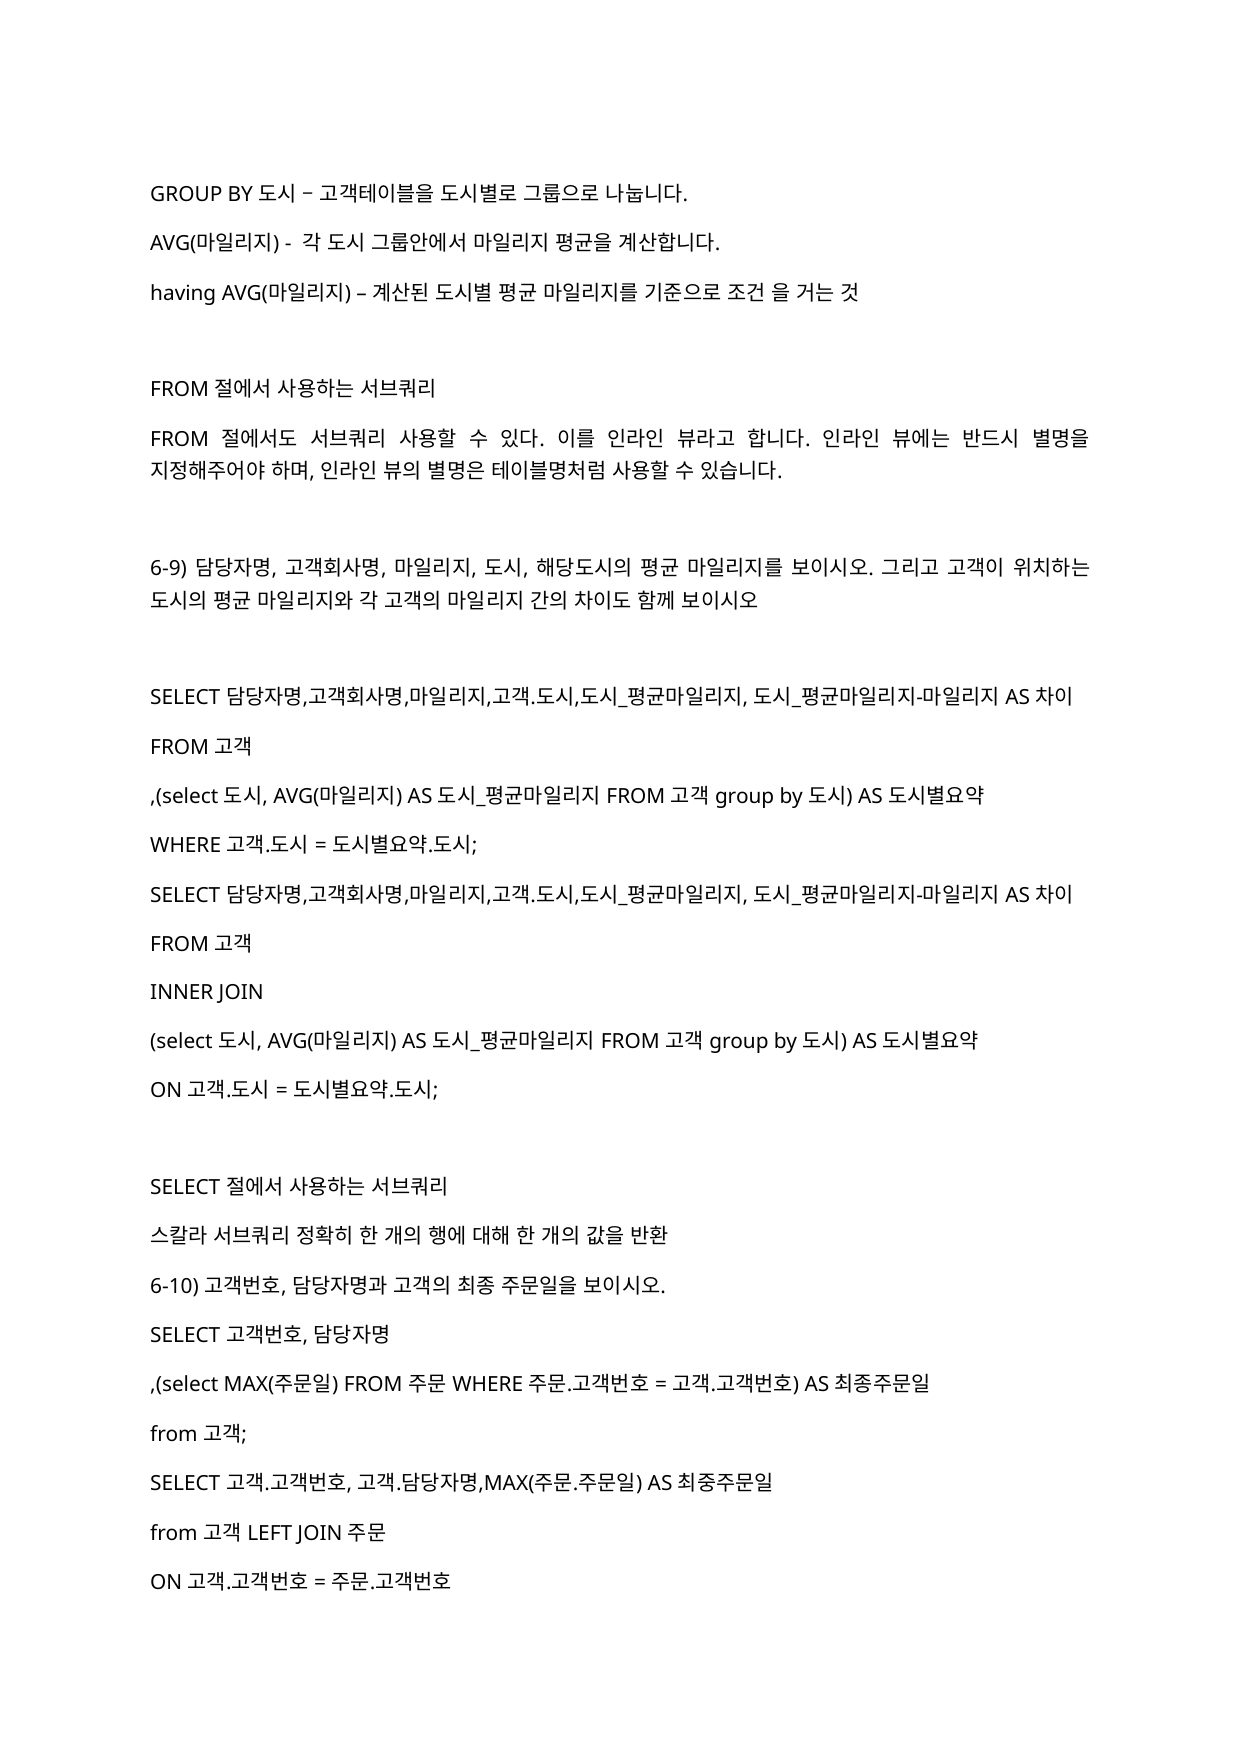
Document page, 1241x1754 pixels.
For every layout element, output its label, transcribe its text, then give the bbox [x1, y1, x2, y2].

text WHERE 고객.도시 = 도시별요약.도시; [150, 829, 1090, 859]
text INNER JOIN [150, 977, 1090, 1005]
text FROM 절에서 사용하는 서브쿼리 [150, 373, 1090, 403]
text having AVG(마일리지) – 계산된 도시별 평균 마일리지를 기준으로 조건 을 거는 것 [150, 276, 1090, 306]
text from 고객; [150, 1417, 1090, 1447]
text SELECT 절에서 사용하는 서브쿼리 [150, 1170, 1090, 1201]
text FROM 절에서도 서브쿼리 사용할 수 있다. 이를 인라인 뷰라고 합니다. 인라인 뷰에는 반드시 별명을 지정해주어야 하며, 인라인 뷰의 별명은 테이블명처럼 사용할 수 있습니다. [150, 422, 1090, 485]
text ,(select MAX(주문일) FROM 주문 WHERE 주문.고객번호 = 고객.고객번호) AS 최종주문일 [150, 1368, 1090, 1398]
text SELECT 고객.고객번호, 고객.담당자명,MAX(주문.주문일) AS 최중주문일 [150, 1466, 1090, 1497]
text SELECT 고객번호, 담당자명 [150, 1318, 1090, 1348]
text (select 도시, AVG(마일리지) AS 도시_평균마일리지 FROM 고객 group by 도시) AS 도시별요약 [150, 1024, 1090, 1054]
text ON 고객.도시 = 도시별요약.도시; [150, 1073, 1090, 1104]
text SELECT 담당자명,고객회사명,마일리지,고객.도시,도시_평균마일리지, 도시_평균마일리지-마일리지 AS 차이 [150, 681, 1090, 711]
text SELECT 담당자명,고객회사명,마일리지,고객.도시,도시_평균마일리지, 도시_평균마일리지-마일리지 AS 차이 [150, 878, 1090, 908]
text AVG(마일리지) - 각 도시 그룹안에서 마일리지 평균을 계산합니다. [150, 227, 1090, 257]
text ON 고객.고객번호 = 주문.고객번호 [150, 1565, 1090, 1595]
text 6-9) 담당자명, 고객회사명, 마일리지, 도시, 해당도시의 평균 마일리지를 보이시오. 그리고 고객이 위치하는 도시의 평균 마일리지와 각 고객의 마일리지 간의 차이도 함께 보이시오 [150, 551, 1090, 614]
text FROM 고객 [150, 927, 1090, 958]
text ,(select 도시, AVG(마일리지) AS 도시_평균마일리지 FROM 고객 group by 도시) AS 도시별요약 [150, 779, 1090, 810]
text 스칼라 서브쿼리 정확히 한 개의 행에 대해 한 개의 값을 반환 [150, 1219, 1090, 1250]
text FROM 고객 [150, 730, 1090, 760]
text from 고객 LEFT JOIN 주문 [150, 1516, 1090, 1546]
text 6-10) 고객번호, 담당자명과 고객의 최종 주문일을 보이시오. [150, 1269, 1090, 1299]
text GROUP BY 도시 – 고객테이블을 도시별로 그룹으로 나눕니다. [150, 177, 1090, 207]
